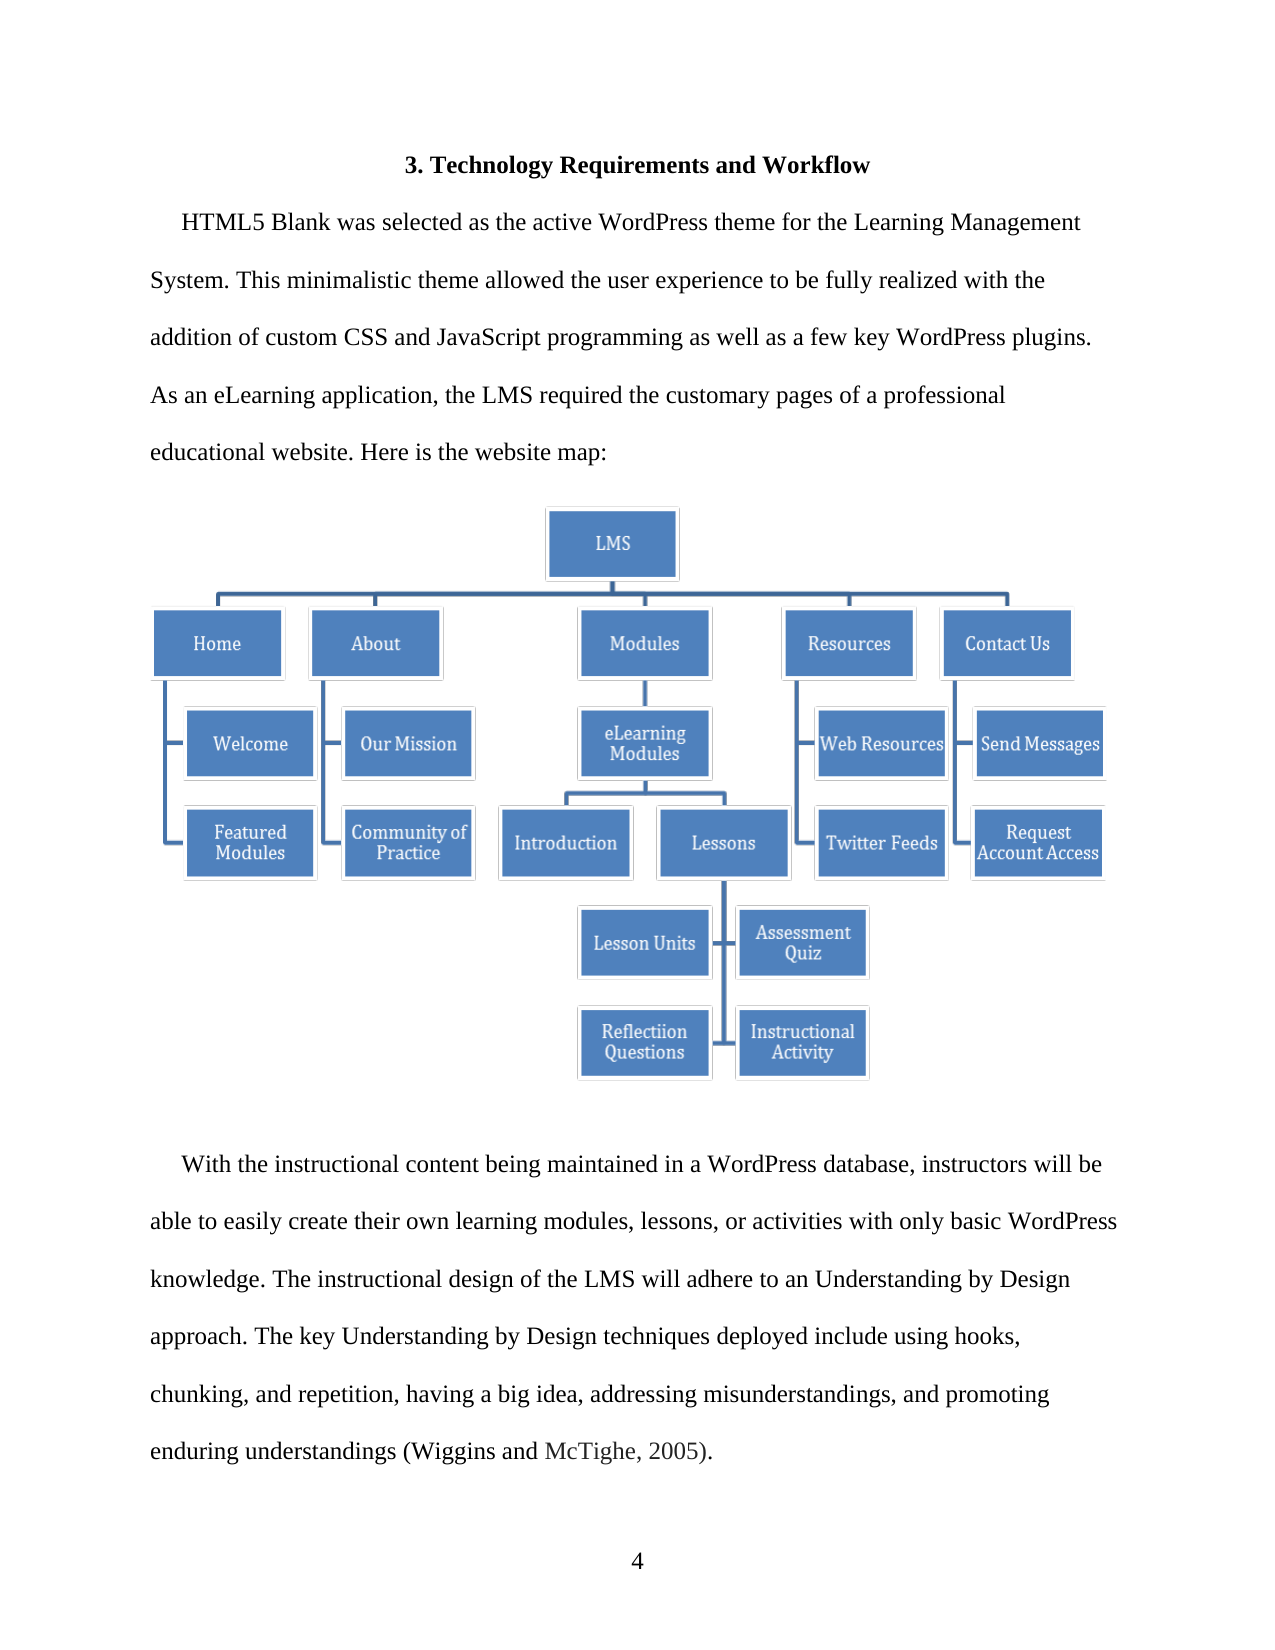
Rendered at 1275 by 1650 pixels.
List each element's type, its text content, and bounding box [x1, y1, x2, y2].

text 3. Technology Requirements and Workflow [150, 150, 1125, 179]
text HTML5 Blank was selected as the active WordPress theme for the Learning Management System. This minimalistic theme allowed the user experience to be fully realized with the addition of custom CSS and JavaScript programming as well as a few key WordPress plugins. As an eLearning application, the LMS required the customary pages of a professional educational website. Here is the website map: [150, 207, 1125, 466]
text With the instructional content being maintained in a WordPress database, instructors will be able to easily create their own learning modules, lessons, or activities with only basic WordPress knowledge. The instructional design of the LMS will adhere to an Understanding by Design approach. The key Understanding by Design techniques deployed include using hooks, chunking, and repetition, having a big idea, addressing misunderstandings, and promoting enduring understandings (Wiggins and McTighe, 2005). [150, 1149, 1125, 1465]
picture [150, 494, 1111, 1092]
